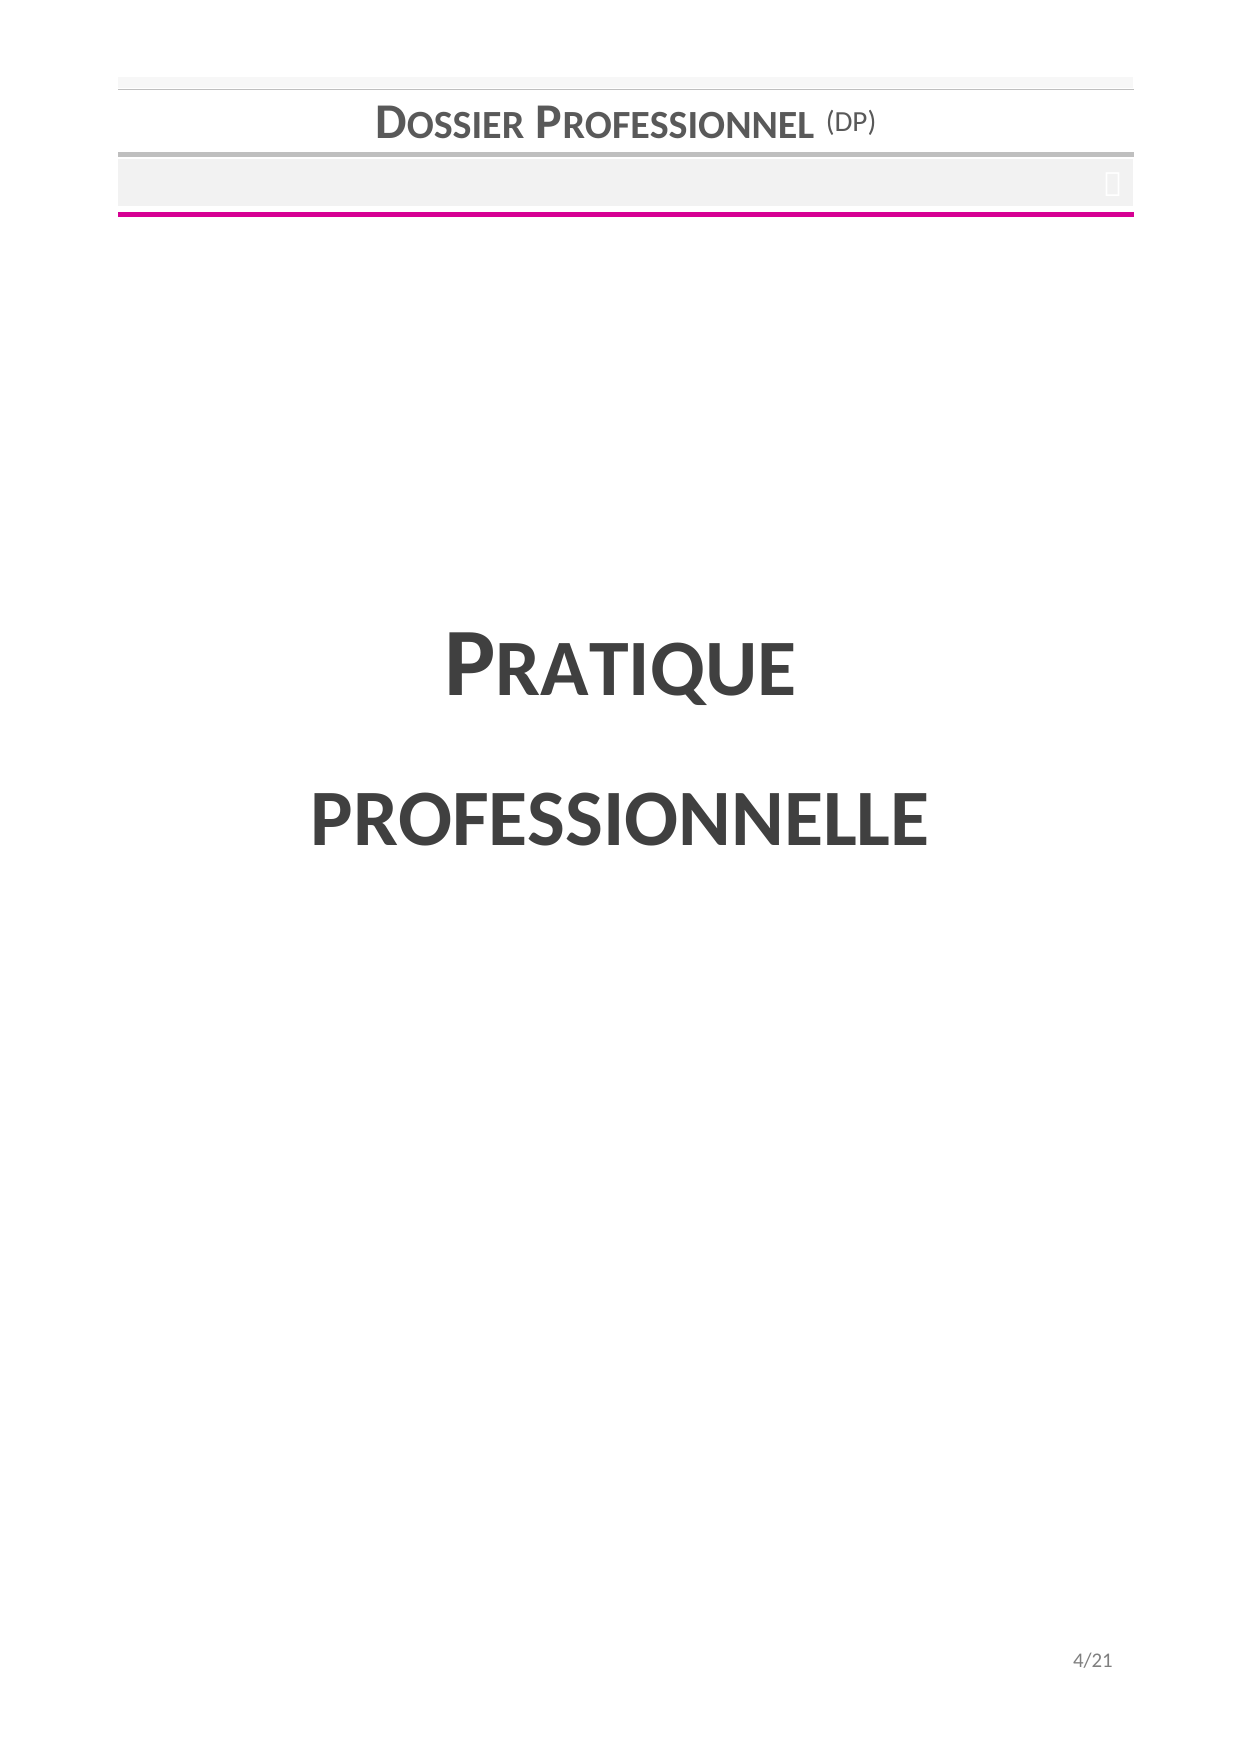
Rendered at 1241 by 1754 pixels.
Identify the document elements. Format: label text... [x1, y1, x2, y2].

text pratique [148, 578, 1093, 726]
text professionnelle [148, 748, 1093, 870]
